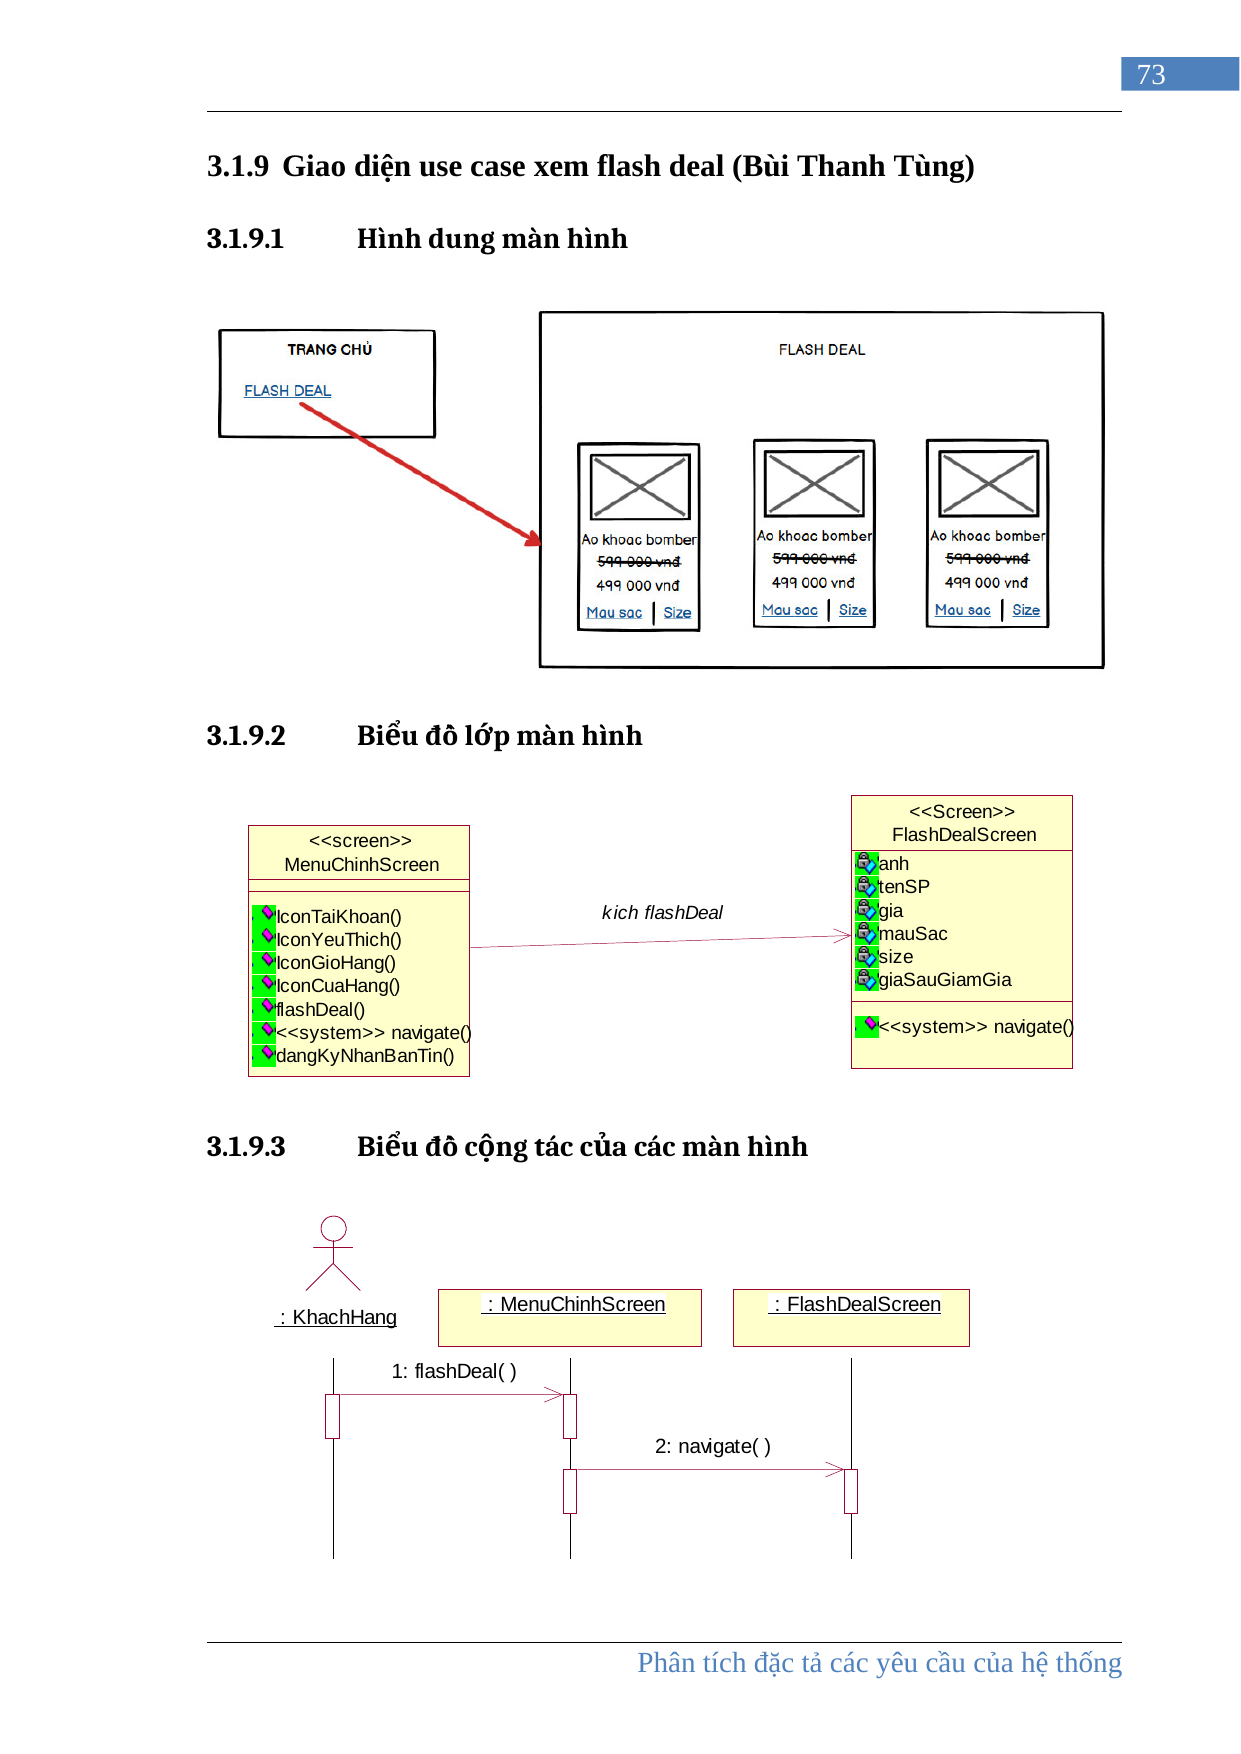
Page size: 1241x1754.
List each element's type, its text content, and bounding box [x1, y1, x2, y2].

picture [206, 285, 1123, 682]
subtitle Hình dung màn hình [207, 222, 1122, 256]
subtitle Biểu đồ lớp màn hình [207, 719, 1122, 752]
subtitle Giao diện use case xem flash deal (Bùi Thanh Tùng) [207, 148, 1122, 184]
subtitle Biểu đồ cộng tác của các màn hình [207, 1130, 1122, 1164]
